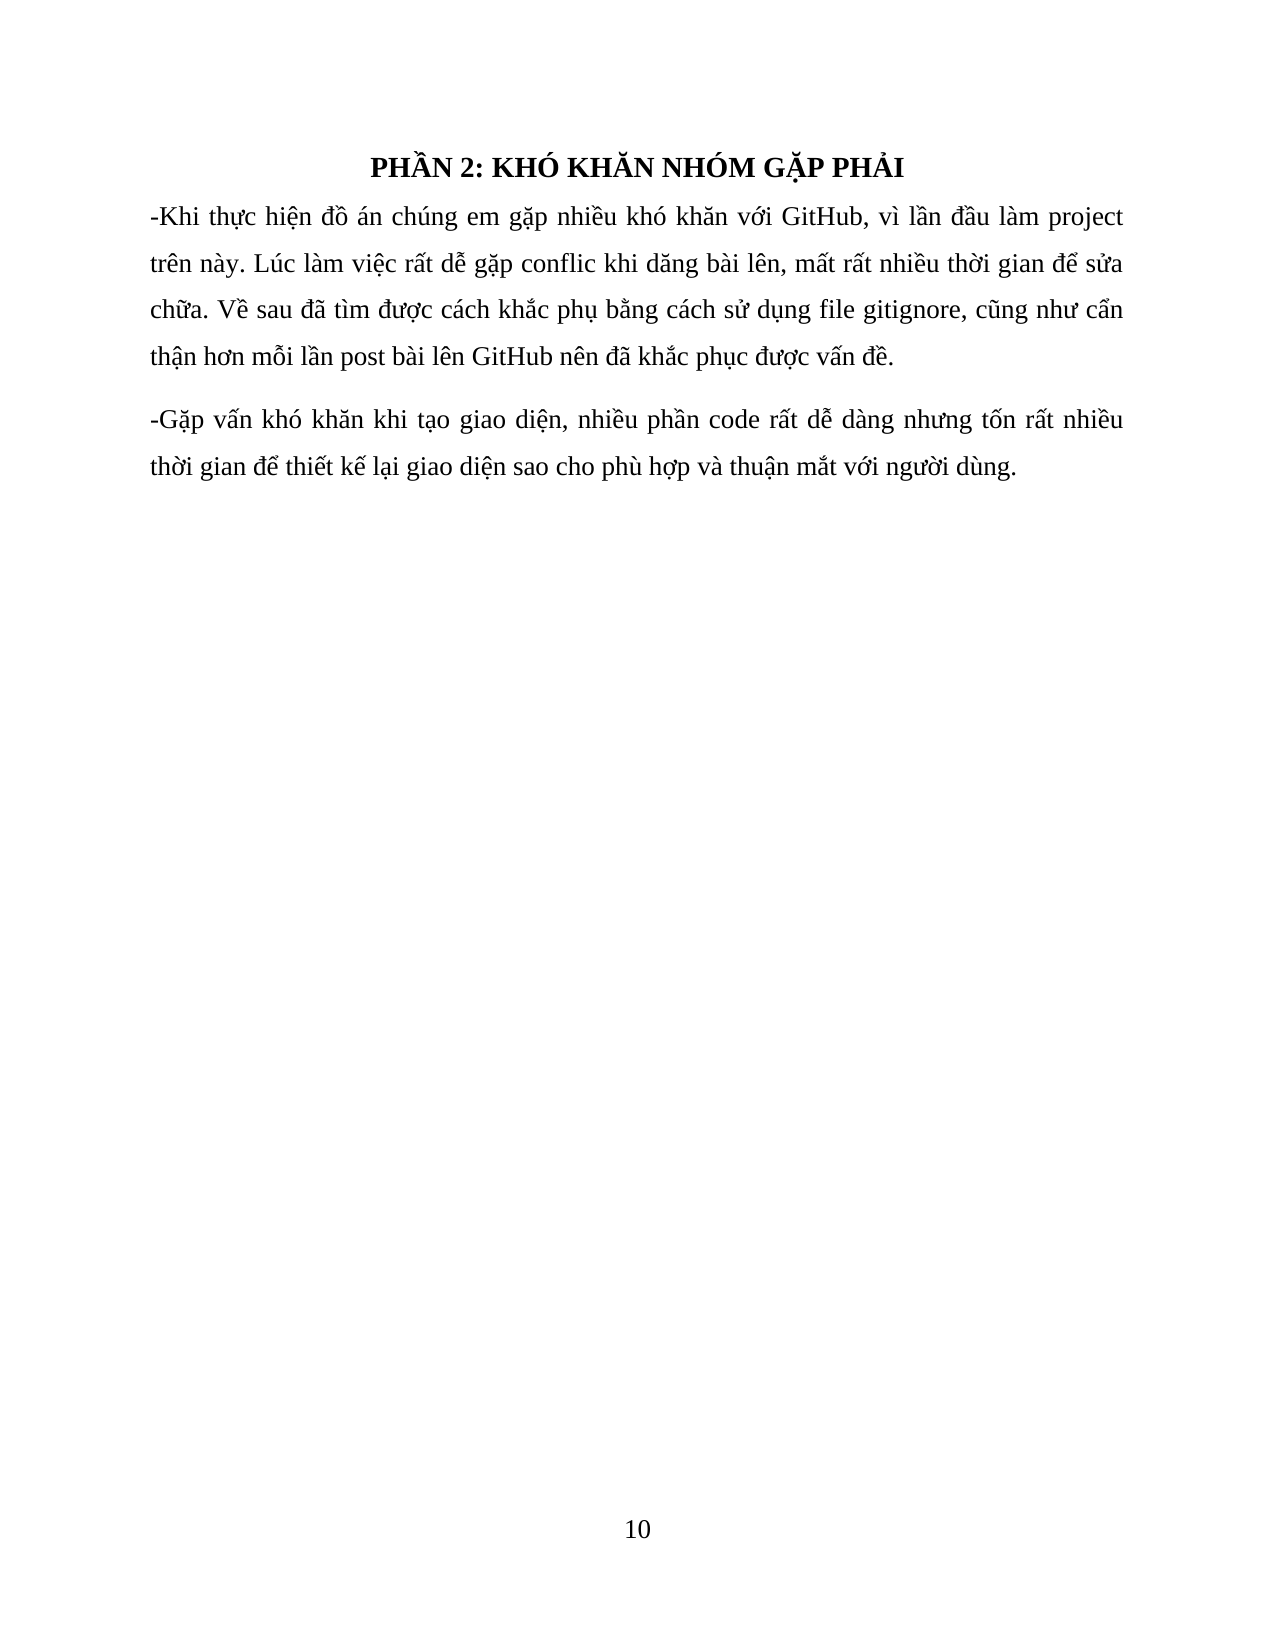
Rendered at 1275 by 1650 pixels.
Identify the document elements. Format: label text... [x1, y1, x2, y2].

subtitle PHẦN 2: KHÓ KHĂN NHÓM GẶP PHẢI [150, 150, 1125, 183]
text -Gặp vấn khó khăn khi tạo giao diện, nhiều phần code rất dễ dàng nhưng tốn rất nhiều thời gian để thiết kế lại giao diện sao cho phù hợp và thuận mắt với người dùng. [150, 404, 1125, 481]
text -Khi thực hiện đồ án chúng em gặp nhiều khó khăn với GitHub, vì lần đầu làm project trên này. Lúc làm việc rất dễ gặp conflic khi dăng bài lên, mất rất nhiều thời gian để sửa chữa. Về sau đã tìm được cách khắc phụ bằng cách sử dụng file gitignore, cũng như cẩn thận hơn mỗi lần post bài lên GitHub nên đã khắc phục được vấn đề. [150, 200, 1125, 371]
